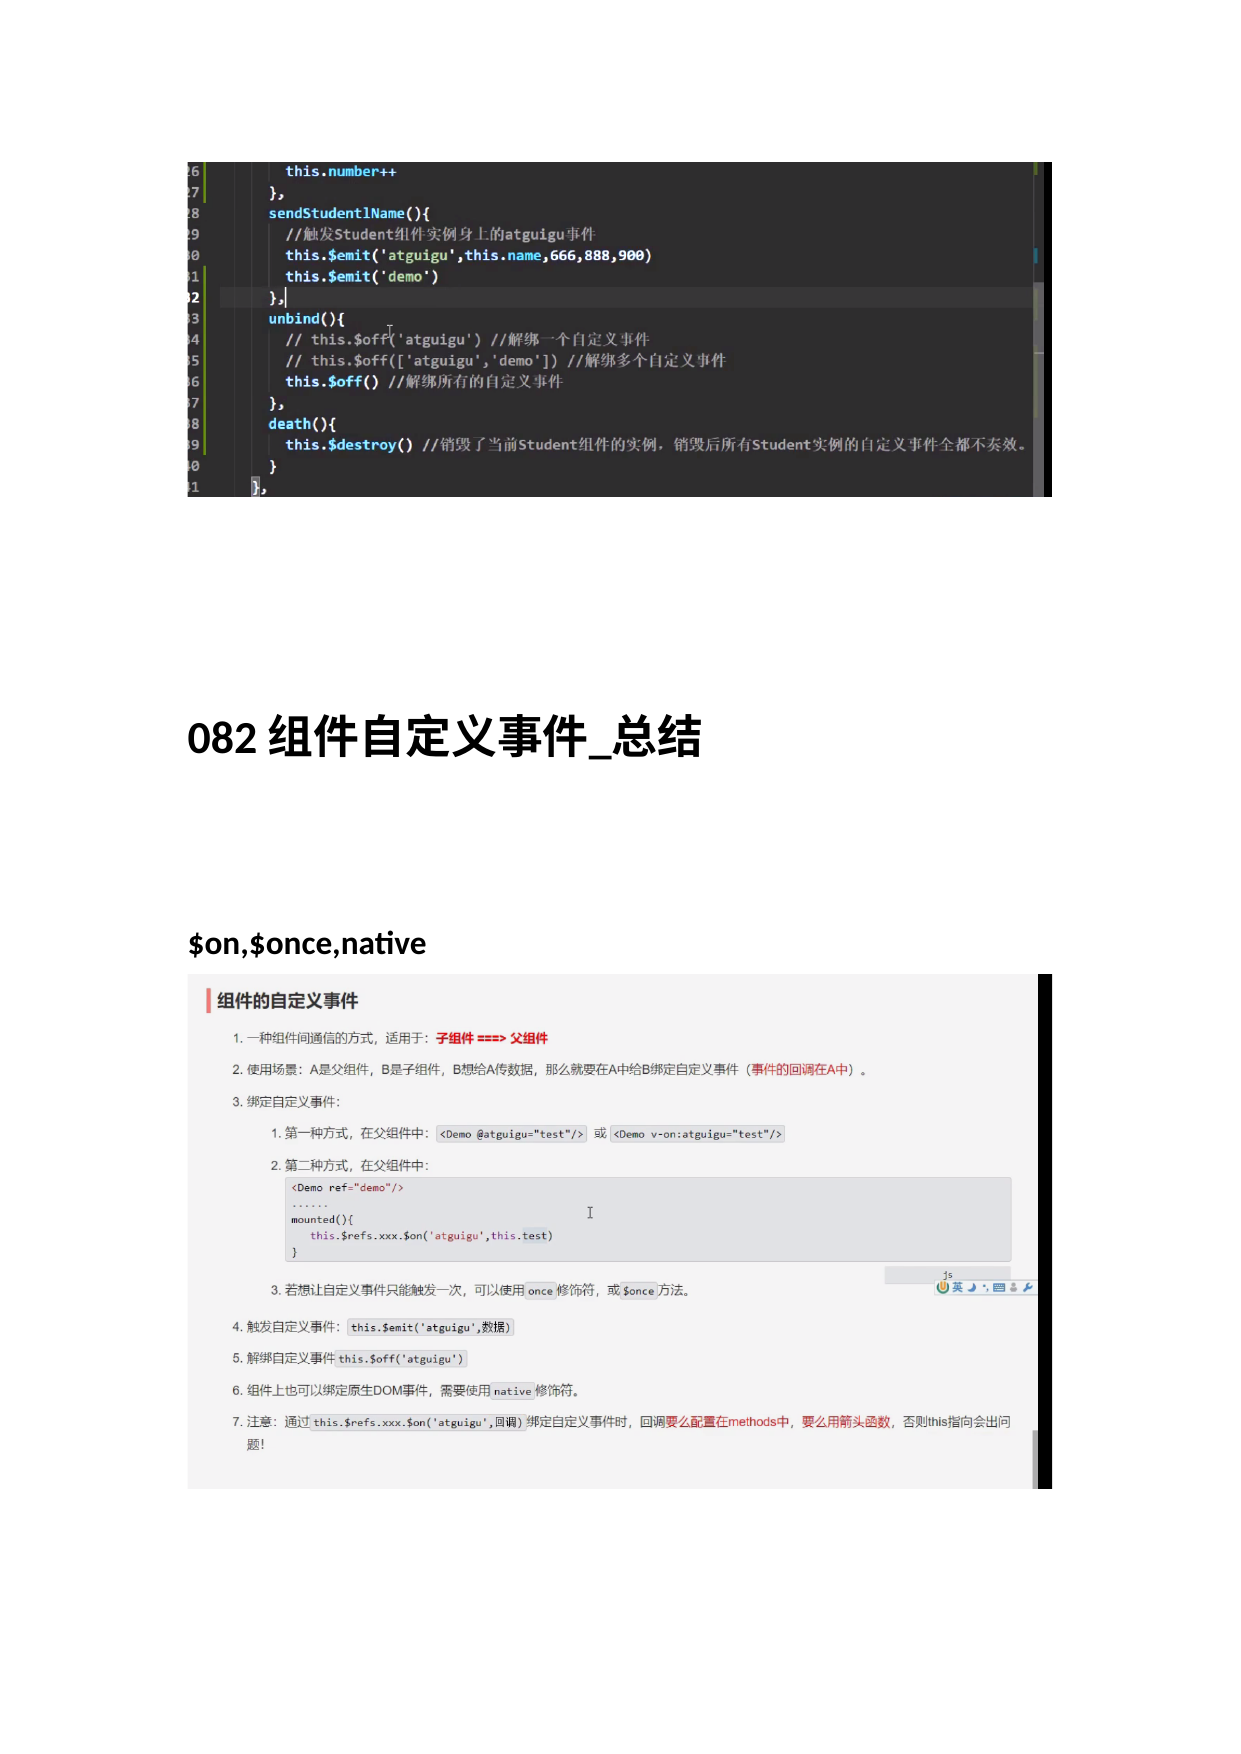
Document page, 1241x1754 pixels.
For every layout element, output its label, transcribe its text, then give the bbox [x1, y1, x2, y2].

text $on,$once,native [187, 909, 1053, 974]
subtitle 082 组件自定义事件_总结 [187, 685, 1053, 782]
picture [187, 162, 1052, 497]
picture [187, 974, 1053, 1489]
